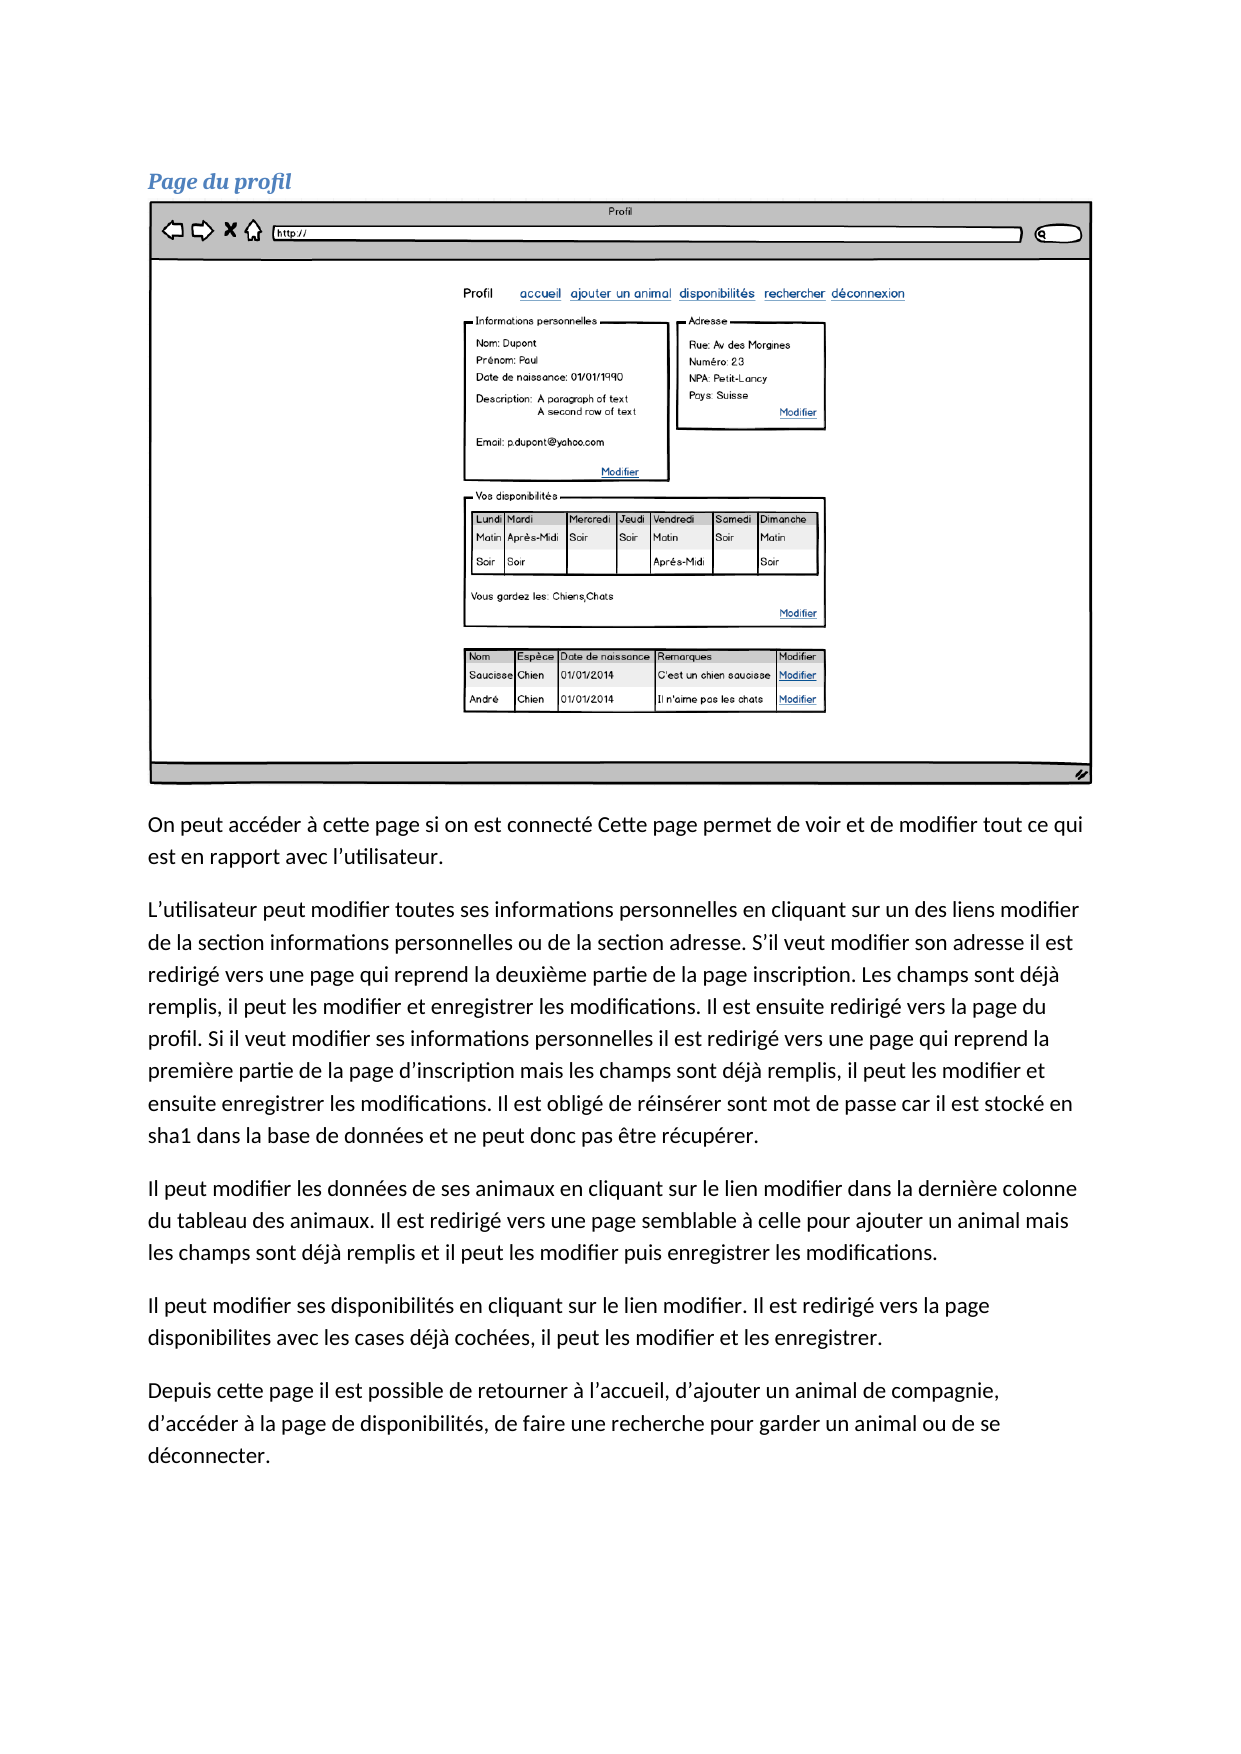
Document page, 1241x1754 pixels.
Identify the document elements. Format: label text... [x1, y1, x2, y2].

picture [147, 198, 1093, 786]
text Il peut modifier ses disponibilités en cliquant sur le lien modifier. Il est redirigé vers la page disponibilites avec les cases déjà cochées, il peut les modifier et les enregistrer. [148, 1291, 1093, 1351]
text Depuis cette page il est possible de retourner à l’accueil, d’ajouter un animal de compagnie, d’accéder à la page de disponibilités, de faire une recherche pour garder un animal ou de se déconnecter. [148, 1376, 1093, 1469]
subtitle Page du profil [148, 168, 1093, 195]
text Il peut modifier les données de ses animaux en cliquant sur le lien modifier dans la dernière colonne du tableau des animaux. Il est redirigé vers une page semblable à celle pour ajouter un animal mais les champs sont déjà remplis et il peut les modifier puis enregistrer les modifications. [148, 1174, 1093, 1266]
text On peut accéder à cette page si on est connecté Cette page permet de voir et de modifier tout ce qui est en rapport avec l’utilisateur. [148, 810, 1093, 871]
text L’utilisateur peut modifier toutes ses informations personnelles en cliquant sur un des liens modifier de la section informations personnelles ou de la section adresse. S’il veut modifier son adresse il est redirigé vers une page qui reprend la deuxième partie de la page inscription. Les champs sont déjà remplis, il peut les modifier et enregistrer les modifications. Il est ensuite redirigé vers la page du profil. Si il veut modifier ses informations personnelles il est redirigé vers une page qui reprend la première partie de la page d’inscription mais les champs sont déjà remplis, il peut les modifier et ensuite enregistrer les modifications. Il est obligé de réinsérer sont mot de passe car il est stocké en sha1 dans la base de données et ne peut donc pas être récupérer. [148, 896, 1093, 1149]
